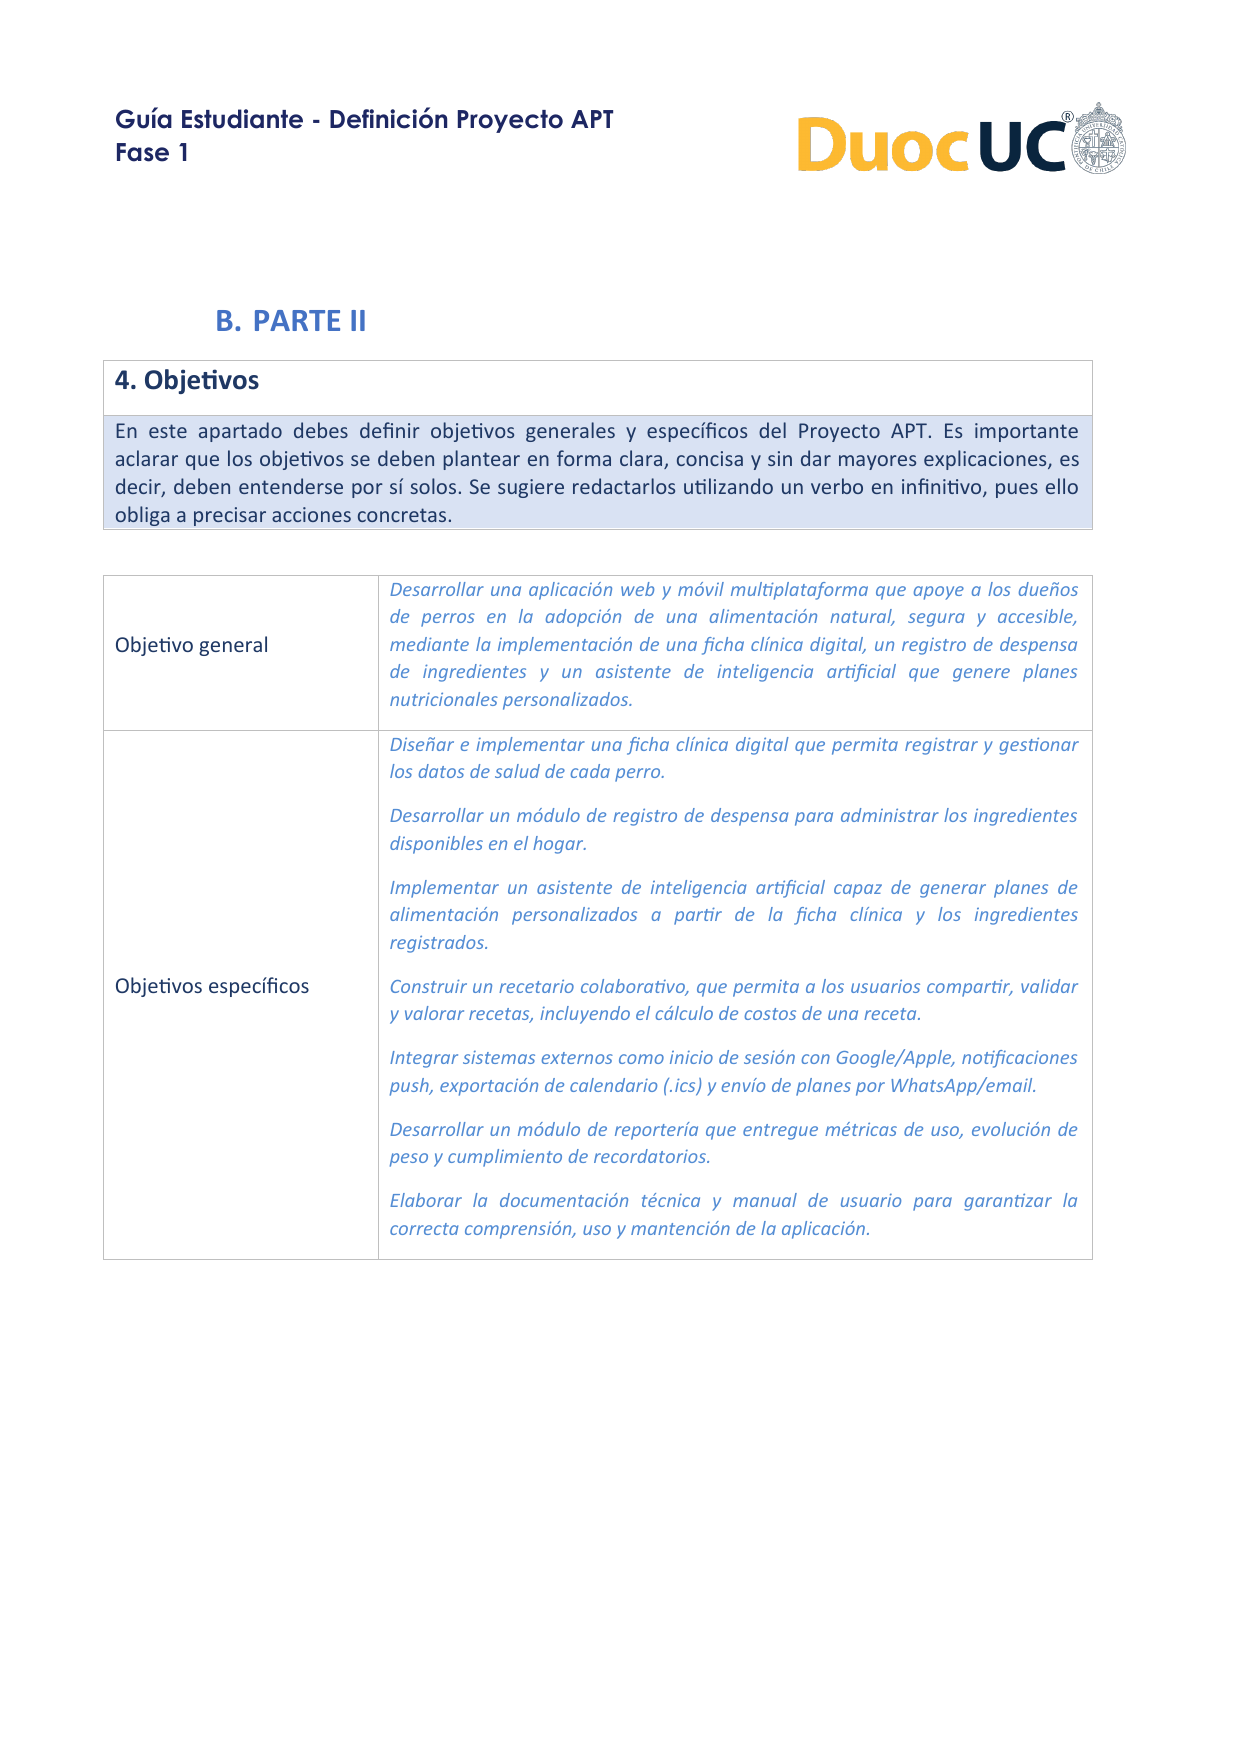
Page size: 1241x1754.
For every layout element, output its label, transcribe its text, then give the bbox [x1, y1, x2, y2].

table_cell Objetivos específicos [104, 731, 378, 1259]
table_header Desarrollar una aplicación web y móvil multiplataforma que apoye a los dueños de perros en la adopción de una alimentación natural, segura y accesible, mediante la implementación de una ficha clínica digital, un registro de despensa de ingredientes y un asistente de inteligencia artificial que genere planes nutricionales personalizados. [379, 576, 1092, 730]
table_cell En este apartado debes definir objetivos generales y específicos del Proyecto APT. Es importante aclarar que los objetivos se deben plantear en forma clara, concisa y sin dar mayores explicaciones, es decir, deben entenderse por sí solos. Se sugiere redactarlos utilizando un verbo en infinitivo, pues ello obliga a precisar acciones concretas. [104, 416, 1092, 528]
table_cell Diseñar e implementar una ficha clínica digital que permita registrar y gestionar los datos de salud de cada perro. Desarrollar un módulo de registro de despensa para administrar los ingredientes disponibles en el hogar. Implementar un asistente de inteligencia artificial capaz de generar planes de alimentación personalizados a partir de la ficha clínica y los ingredientes registrados. Construir un recetario colaborativo, que permita a los usuarios compartir, validar y valorar recetas, incluyendo el cálculo de costos de una receta. Integrar sistemas externos como inicio de sesión con Google/Apple, notificaciones push, exportación de calendario (.ics) y envío de planes por WhatsApp/email. Desarrollar un módulo de reportería que entregue métricas de uso, evolución de peso y cumplimiento de recordatorios. Elaborar la documentación técnica y manual de usuario para garantizar la correcta comprensión, uso y mantención de la aplicación. [379, 731, 1092, 1259]
table_header 4. Objetivos [104, 361, 1092, 415]
list PARTE II [215, 299, 1063, 340]
picture [798, 102, 1126, 174]
table_header Objetivo general [104, 576, 378, 730]
